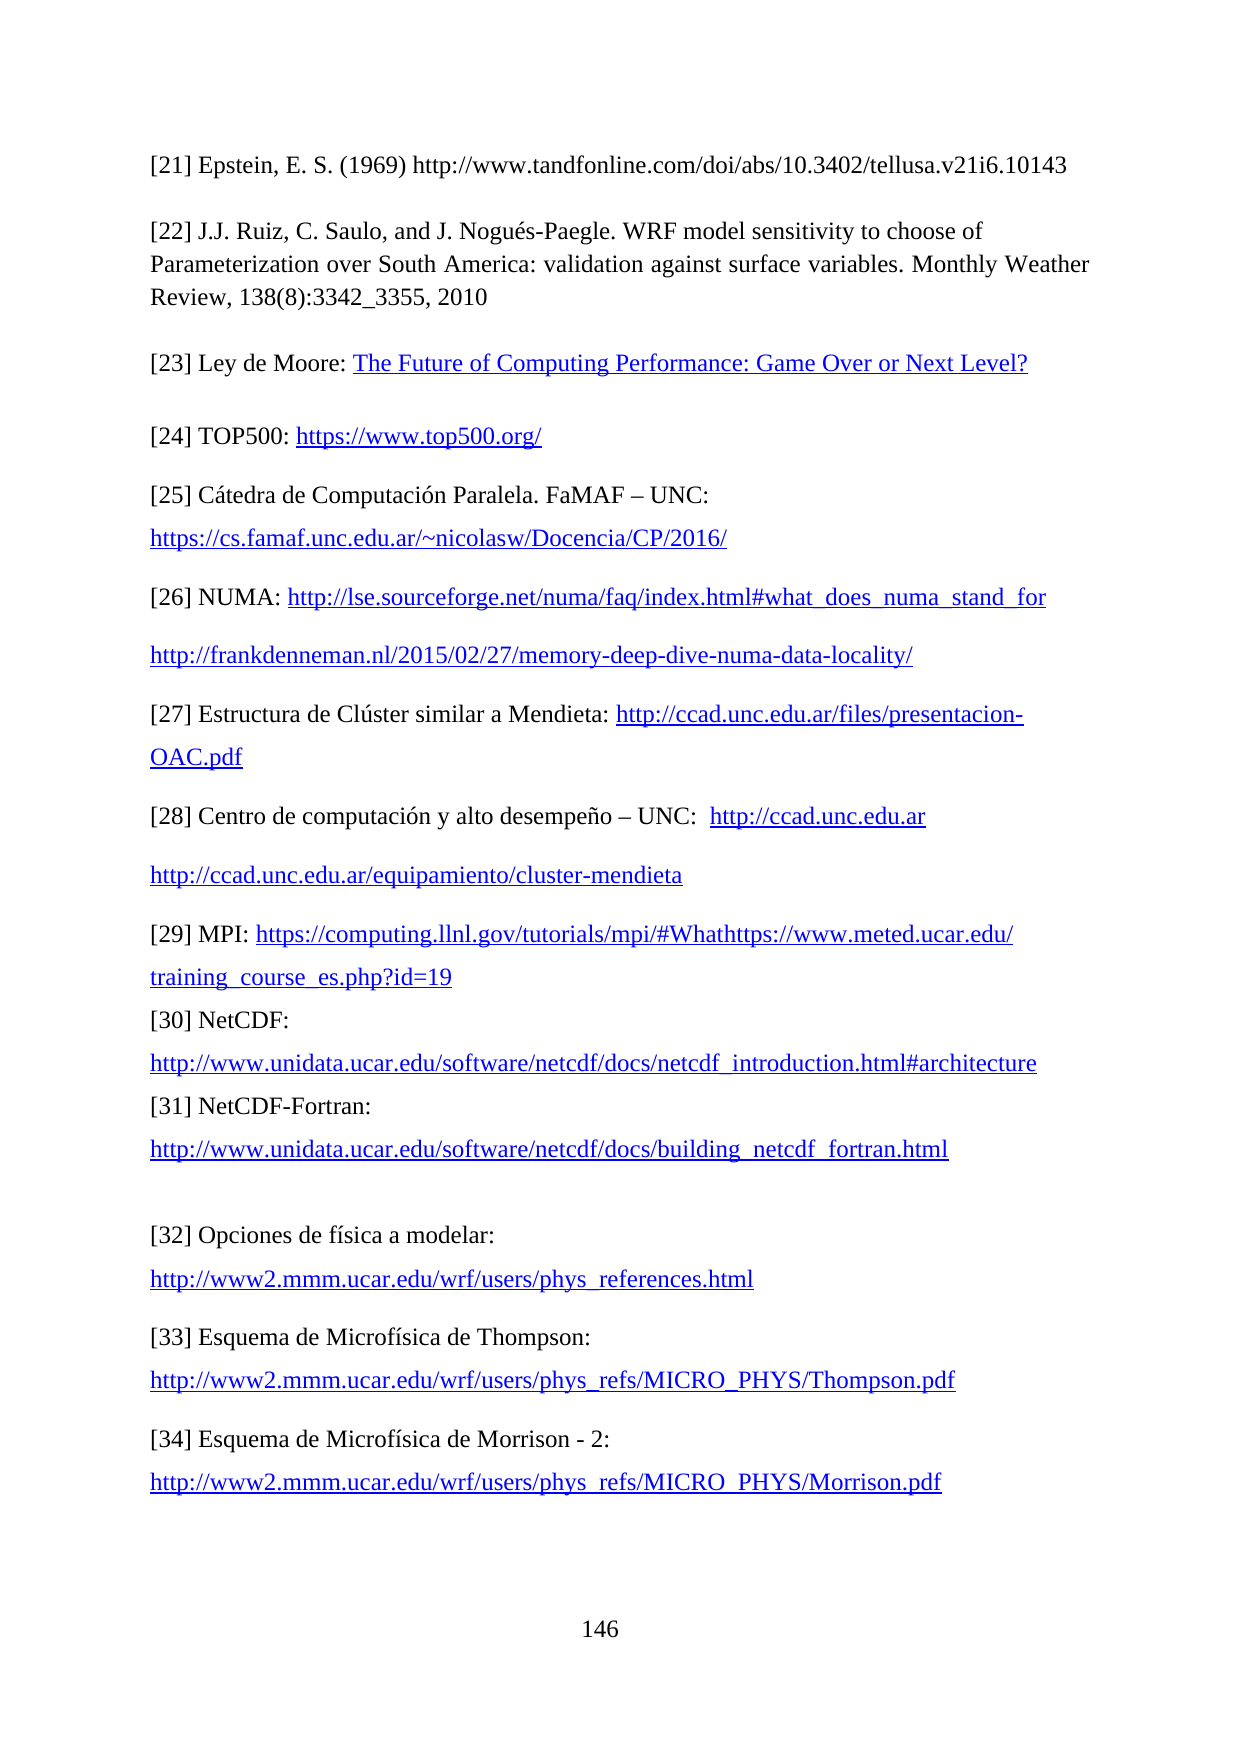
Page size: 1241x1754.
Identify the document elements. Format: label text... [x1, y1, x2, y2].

text [29] MPI: https://computing.llnl.gov/tutorials/mpi/#Whathttps://www.meted.ucar.edu/training_course_es.php?id=19 [150, 919, 1090, 991]
text [24] TOP500: https://www.top500.org/ [150, 421, 1090, 450]
text [23] Ley de Moore: The Future of Computing Performance: Game Over or Next Level? [150, 348, 1090, 377]
text [21] Epstein, E. S. (1969) http://www.tandfonline.com/doi/abs/10.3402/tellusa.v21i6.10143 [150, 150, 1090, 179]
text [34] Esquema de Microfísica de Morrison - 2: http://www2.mmm.ucar.edu/wrf/users/phys_refs/MICRO_PHYS/Morrison.pdf [150, 1424, 1090, 1496]
text [28] Centro de computación y alto desempeño – UNC: http://ccad.unc.edu.ar [150, 801, 1090, 830]
text [33] Esquema de Microfísica de Thompson: http://www2.mmm.ucar.edu/wrf/users/phys_refs/MICRO_PHYS/Thompson.pdf [150, 1322, 1090, 1394]
text http://frankdenneman.nl/2015/02/27/memory-deep-dive-numa-data-locality/ [150, 641, 1090, 669]
text [25] Cátedra de Computación Paralela. FaMAF – UNC: https://cs.famaf.unc.edu.ar/~nicolasw/Docencia/CP/2016/ [150, 480, 1090, 552]
text [30] NetCDF: http://www.unidata.ucar.edu/software/netcdf/docs/netcdf_introduction.html#architecture [150, 1005, 1090, 1077]
text [26] NUMA: http://lse.sourceforge.net/numa/faq/index.html#what_does_numa_stand_for [150, 582, 1090, 611]
text [32] Opciones de física a modelar: http://www2.mmm.ucar.edu/wrf/users/phys_references.html [150, 1221, 1090, 1292]
text http://ccad.unc.edu.ar/equipamiento/cluster-mendieta [150, 860, 1090, 889]
text [22] J.J. Ruiz, C. Saulo, and J. Nogués-Paegle. WRF model sensitivity to choose of [150, 216, 1090, 245]
text Parameterization over South America: validation against surface variables. Monthly Weather Review, 138(8):3342_3355, 2010 [150, 249, 1090, 311]
text [31] NetCDF-Fortran: http://www.unidata.ucar.edu/software/netcdf/docs/building_netcdf_fortran.html [150, 1091, 1090, 1206]
text [27] Estructura de Clúster similar a Mendieta: http://ccad.unc.edu.ar/files/presentacion-OAC.pdf [150, 699, 1090, 771]
